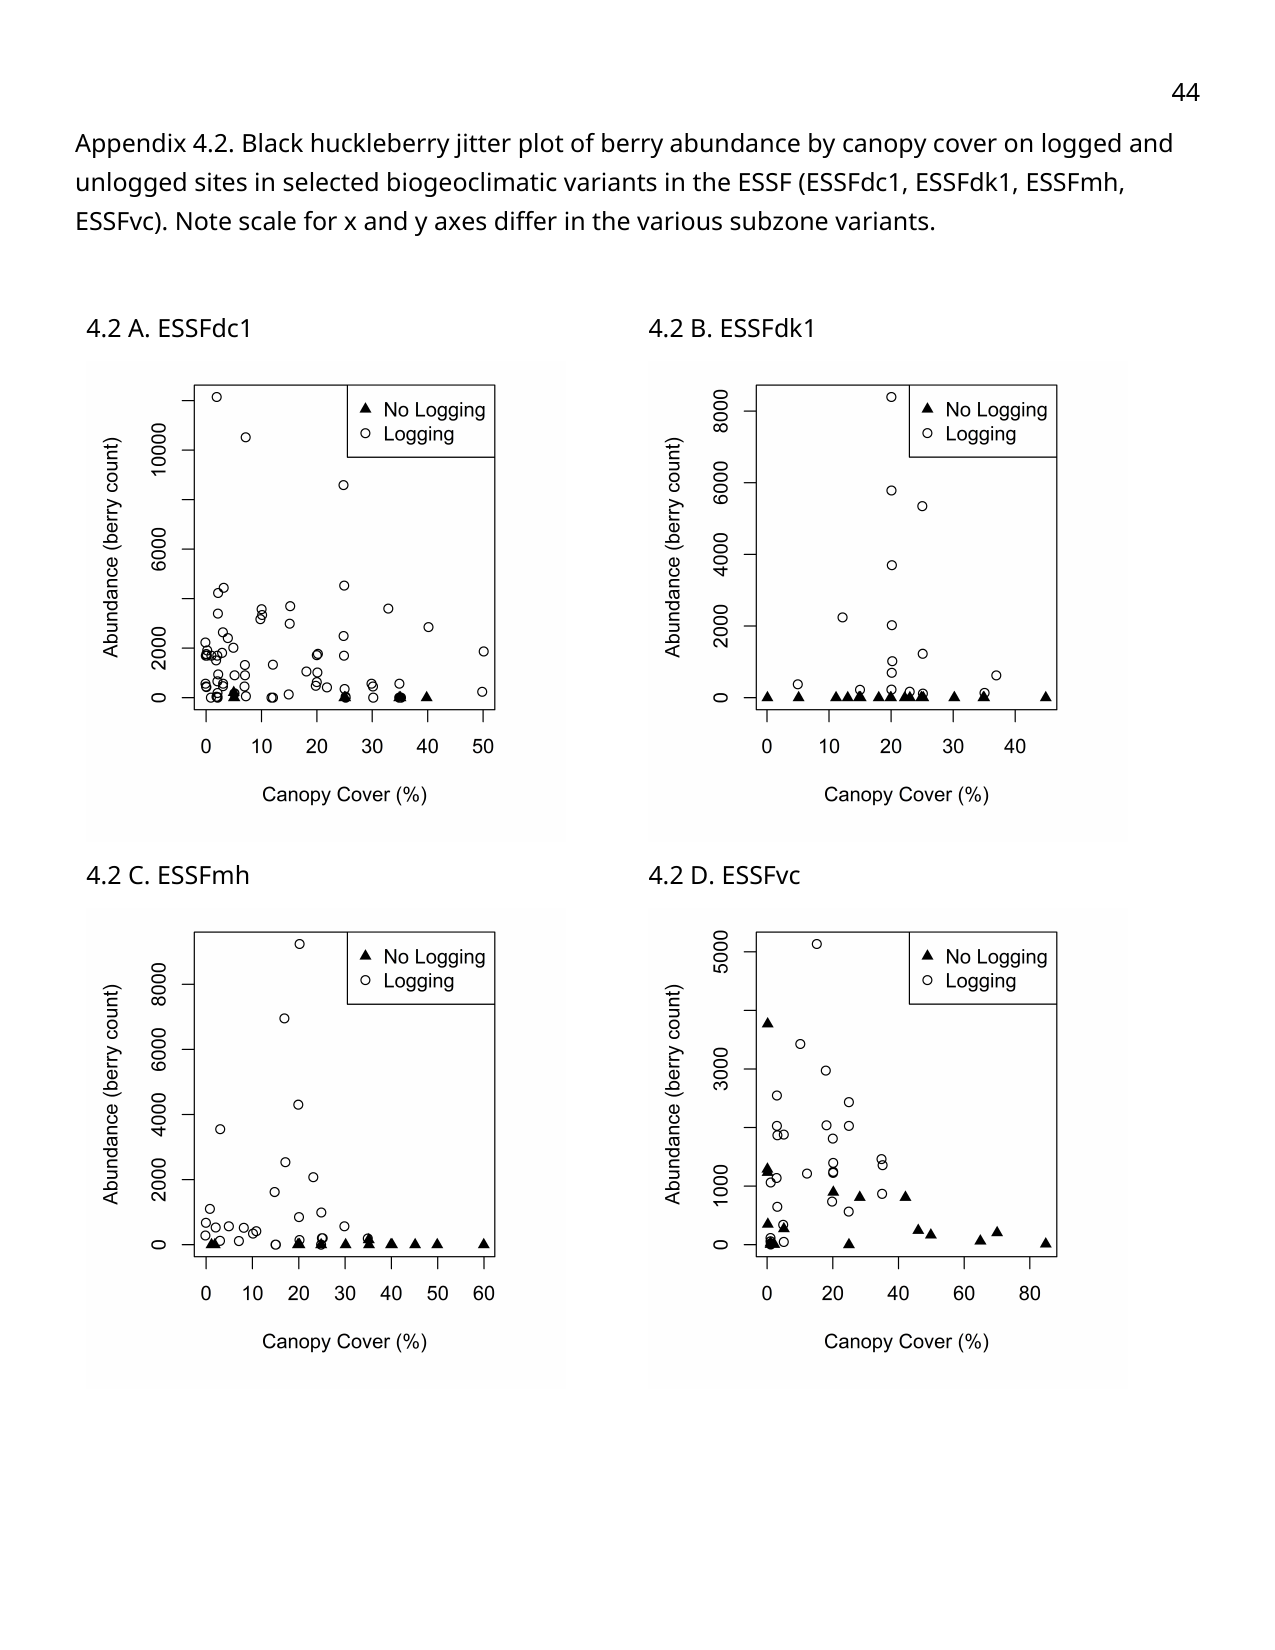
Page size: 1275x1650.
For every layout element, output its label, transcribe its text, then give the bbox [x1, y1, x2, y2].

picture [648, 361, 1129, 842]
text Appendix 4.2. Black huckleberry jitter plot of berry abundance by canopy cover on logged and unlogged sites in selected biogeoclimatic variants in the ESSF (ESSFdc1, ESSFdk1, ESSFmh, ESSFvc). Note scale for x and y axes differ in the various subzone variants. [75, 126, 1200, 238]
table_cell 4.2 C. ESSFmh [75, 858, 637, 1405]
picture [648, 908, 1129, 1389]
table_cell 4.2 D. ESSFvc [637, 858, 1199, 1405]
table_header 4.2 A. ESSFdc1 [75, 311, 637, 858]
picture [86, 908, 567, 1389]
picture [86, 361, 567, 842]
table_header 4.2 B. ESSFdk1 [637, 311, 1199, 858]
